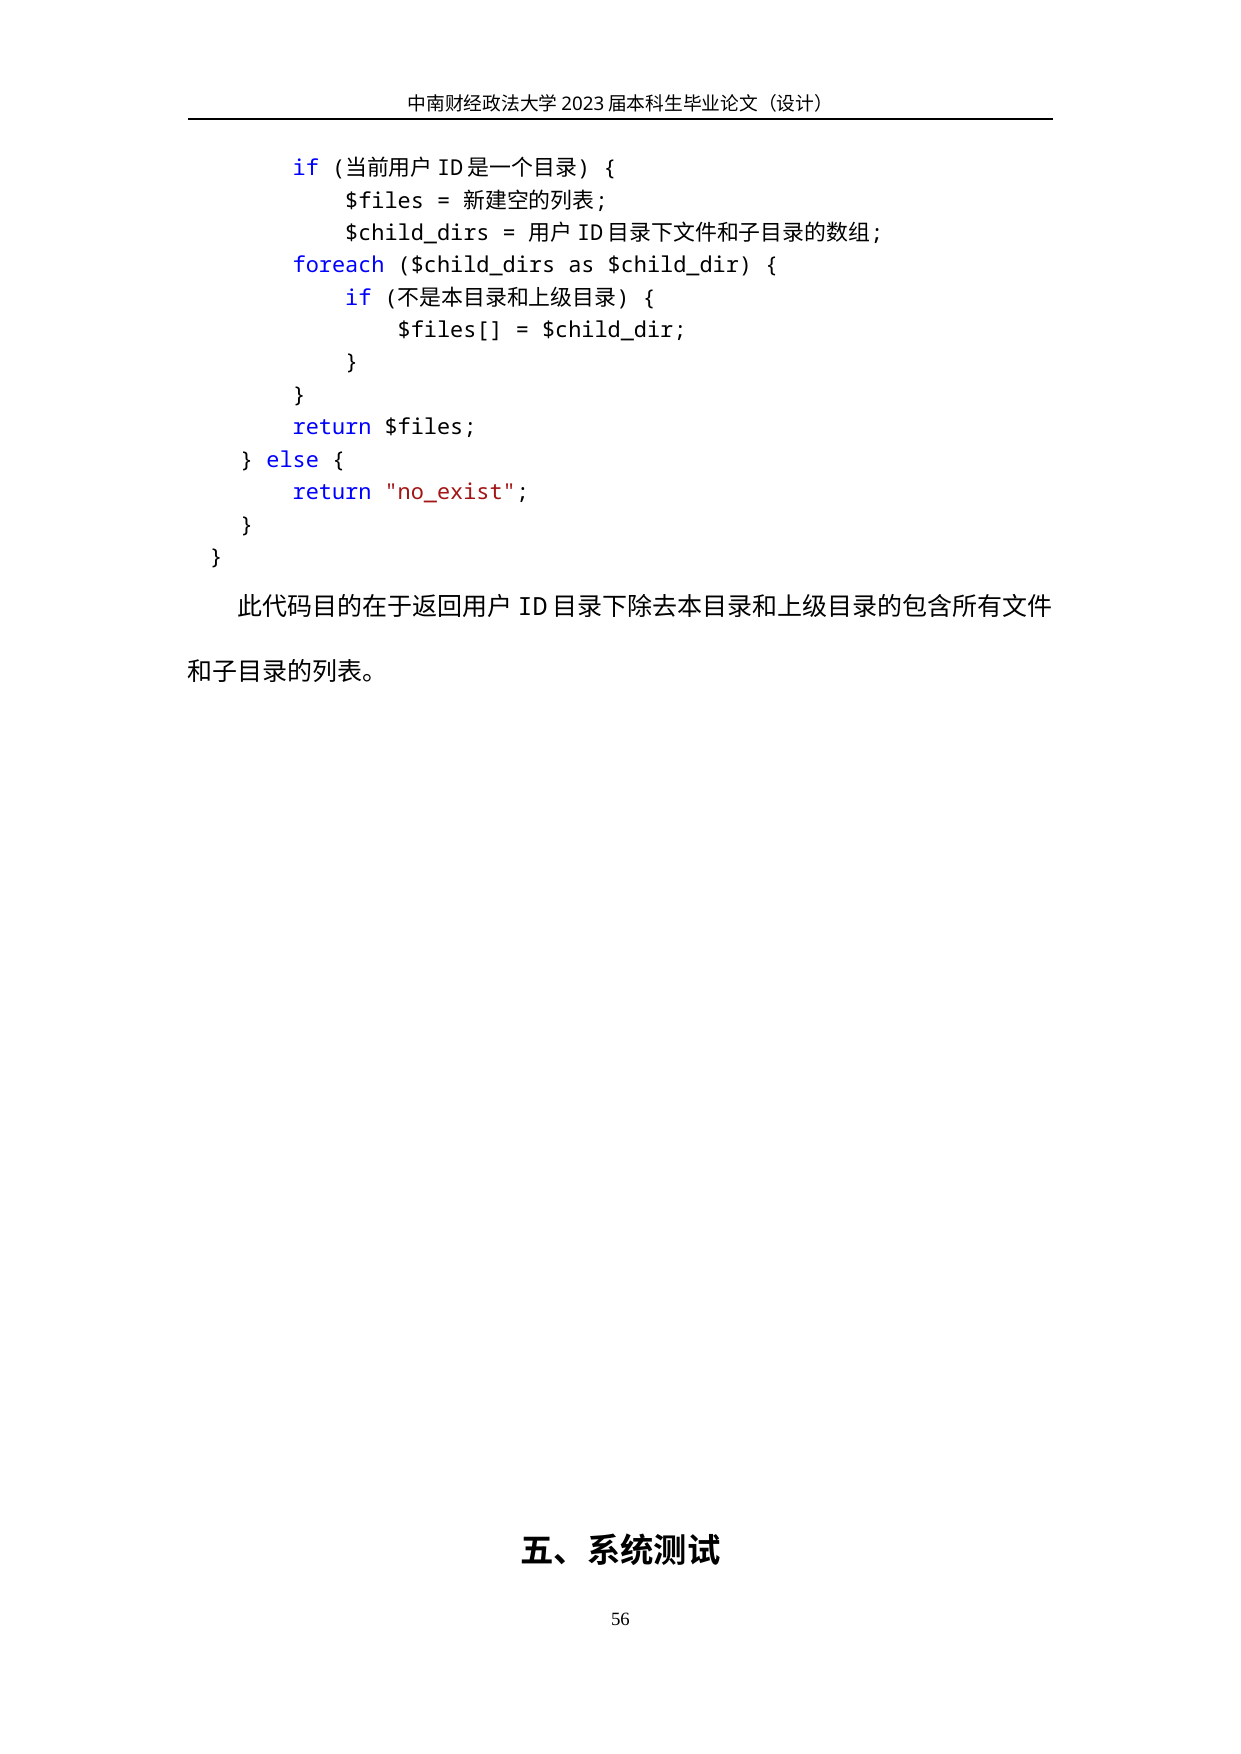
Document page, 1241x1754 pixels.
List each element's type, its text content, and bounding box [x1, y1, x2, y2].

text if (不是本目录和上级目录) { [187, 280, 1053, 312]
text 五、系统测试 [187, 1515, 1053, 1580]
text if (当前用户ID是一个目录) { [187, 150, 1053, 182]
text } [187, 540, 1053, 572]
text $files = 新建空的列表; [187, 182, 1053, 215]
text 此代码目的在于返回用户ID目录下除去本目录和上级目录的包含所有文件和子目录的列表。 [187, 572, 1053, 702]
text } [187, 507, 1053, 540]
text } [187, 345, 1053, 377]
text return $files; [187, 410, 1053, 442]
text foreach ($child_dirs as $child_dir) { [187, 247, 1053, 280]
text return "no_exist"; [187, 475, 1053, 507]
text $files[] = $child_dir; [187, 312, 1053, 345]
text } else { [187, 442, 1053, 475]
text $child_dirs = 用户ID目录下文件和子目录的数组; [187, 215, 1053, 247]
text } [187, 377, 1053, 410]
